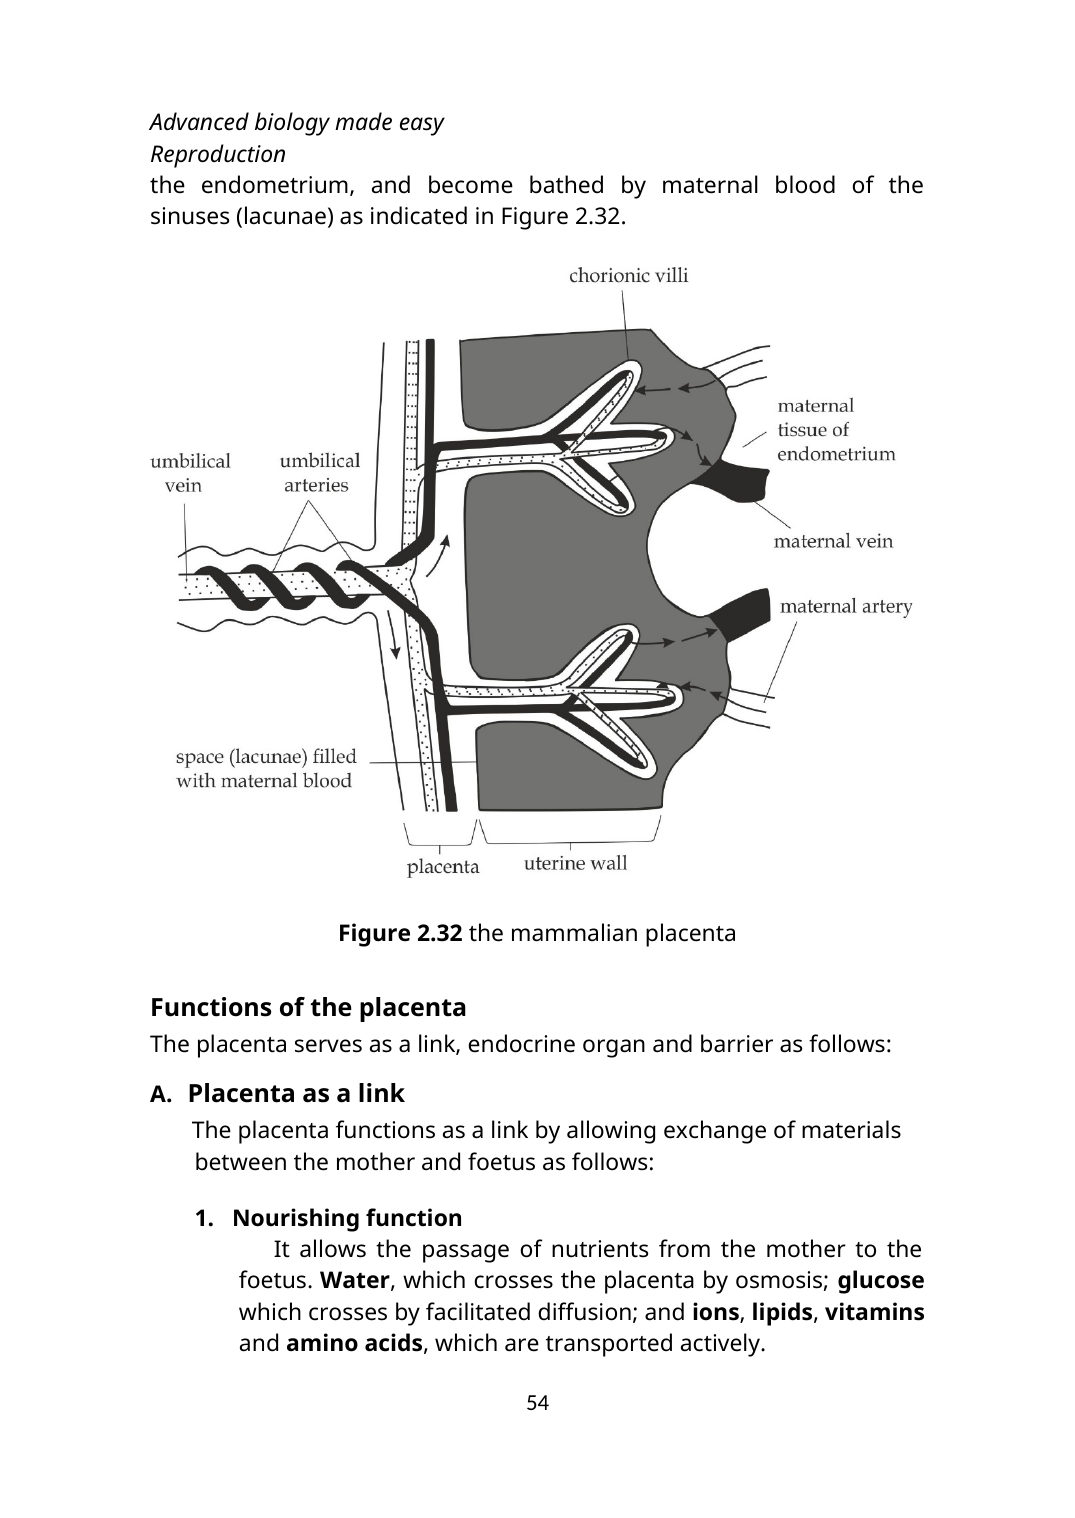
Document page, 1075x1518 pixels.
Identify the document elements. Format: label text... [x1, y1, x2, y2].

list Nourishing function [194, 1202, 925, 1233]
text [150, 169, 925, 231]
list Placenta as a link [150, 1075, 925, 1109]
text The placenta serves as a link, endocrine organ and barrier as follows: [150, 1028, 925, 1060]
text The placenta functions as a link by allowing exchange of materials between the mother and foetus as follows: [150, 1114, 925, 1177]
text Functions of the placenta [150, 989, 925, 1023]
picture [150, 267, 913, 878]
text Figure 2.32 the mammalian placenta [150, 917, 925, 949]
list It allows the passage of nutrients from the mother to the foetus. Water, which crosses the placenta by osmosis; glucose which crosses by facilitated diffusion; and ions, lipids, vitamins and amino acids, which are transported actively. [187, 1233, 925, 1358]
